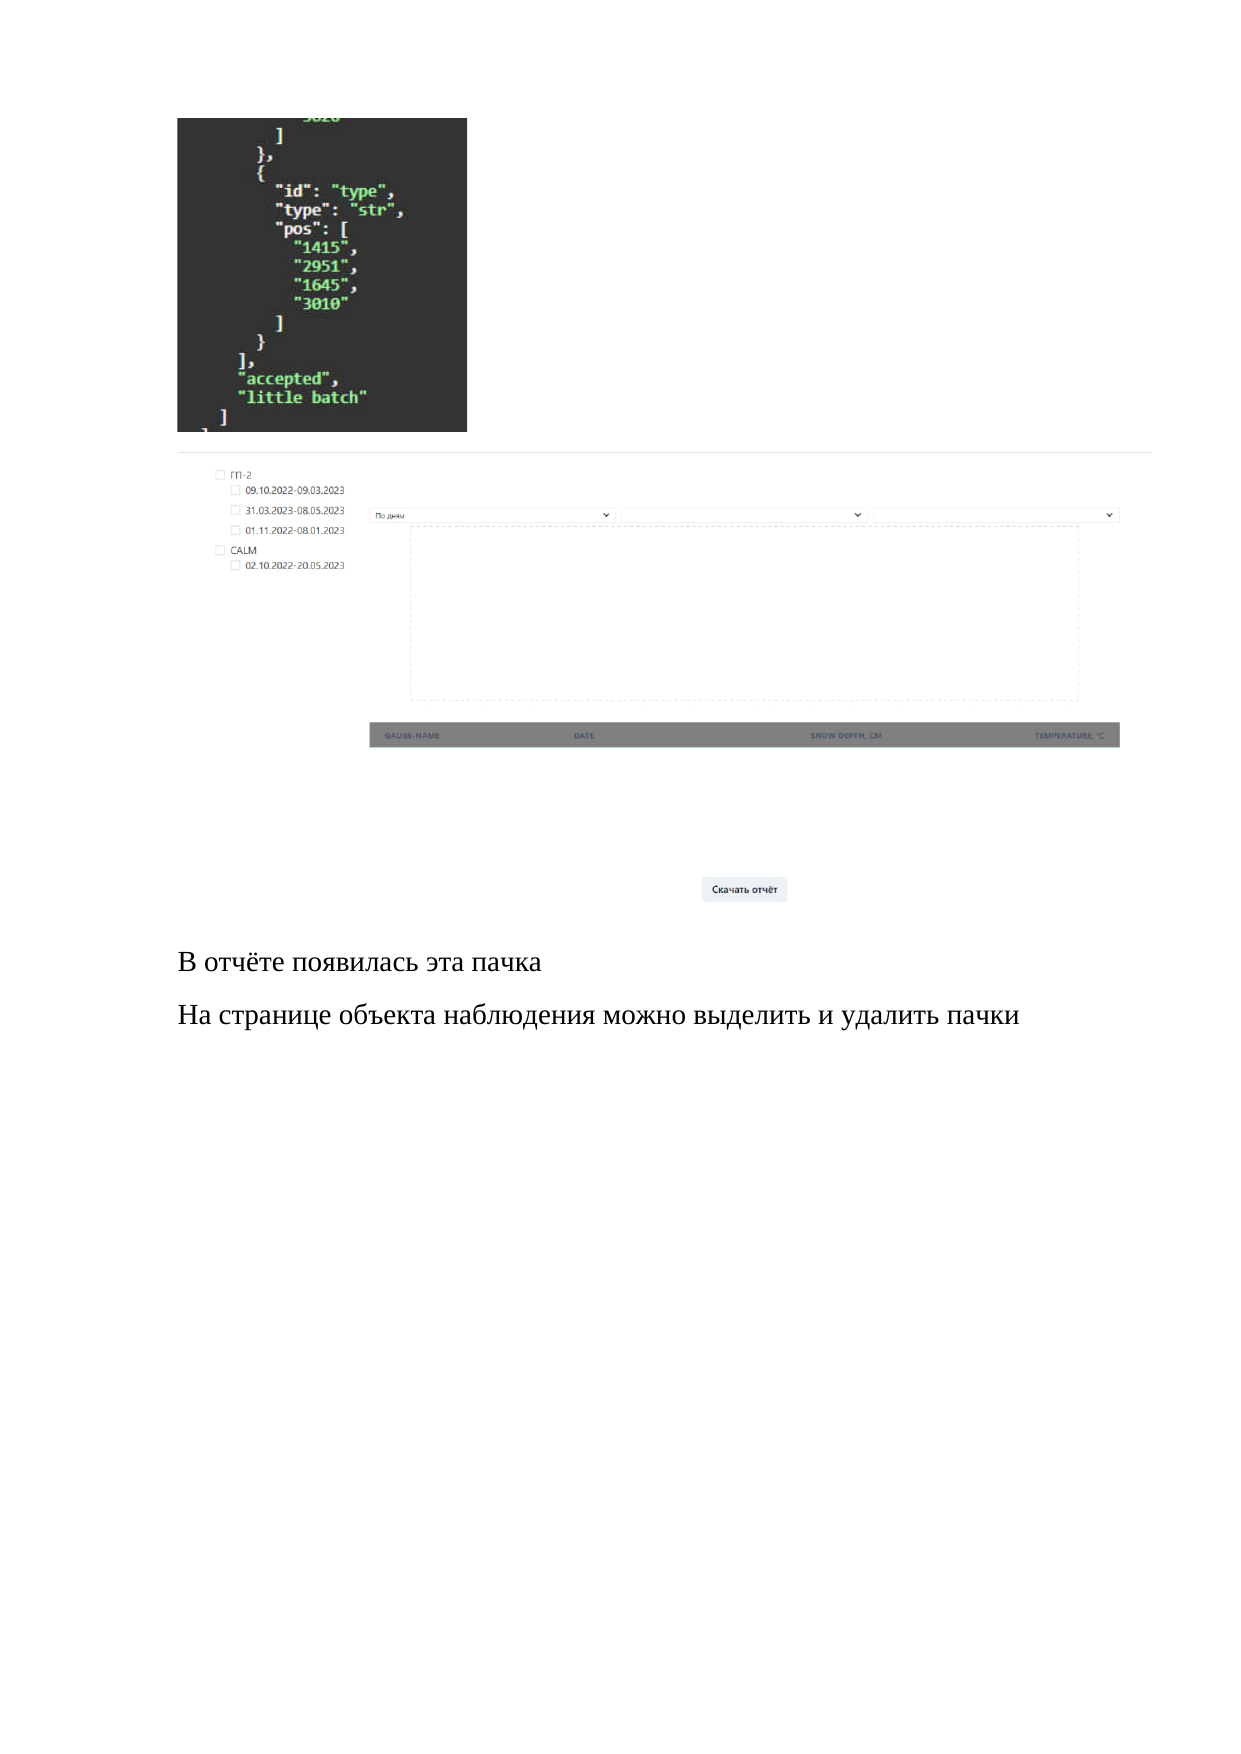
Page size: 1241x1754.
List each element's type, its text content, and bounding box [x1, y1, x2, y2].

picture [177, 118, 468, 432]
picture [177, 450, 1152, 926]
text На странице объекта наблюдения можно выделить и удалить пачки [177, 997, 1152, 1031]
text В отчёте появилась эта пачка [177, 944, 1152, 978]
